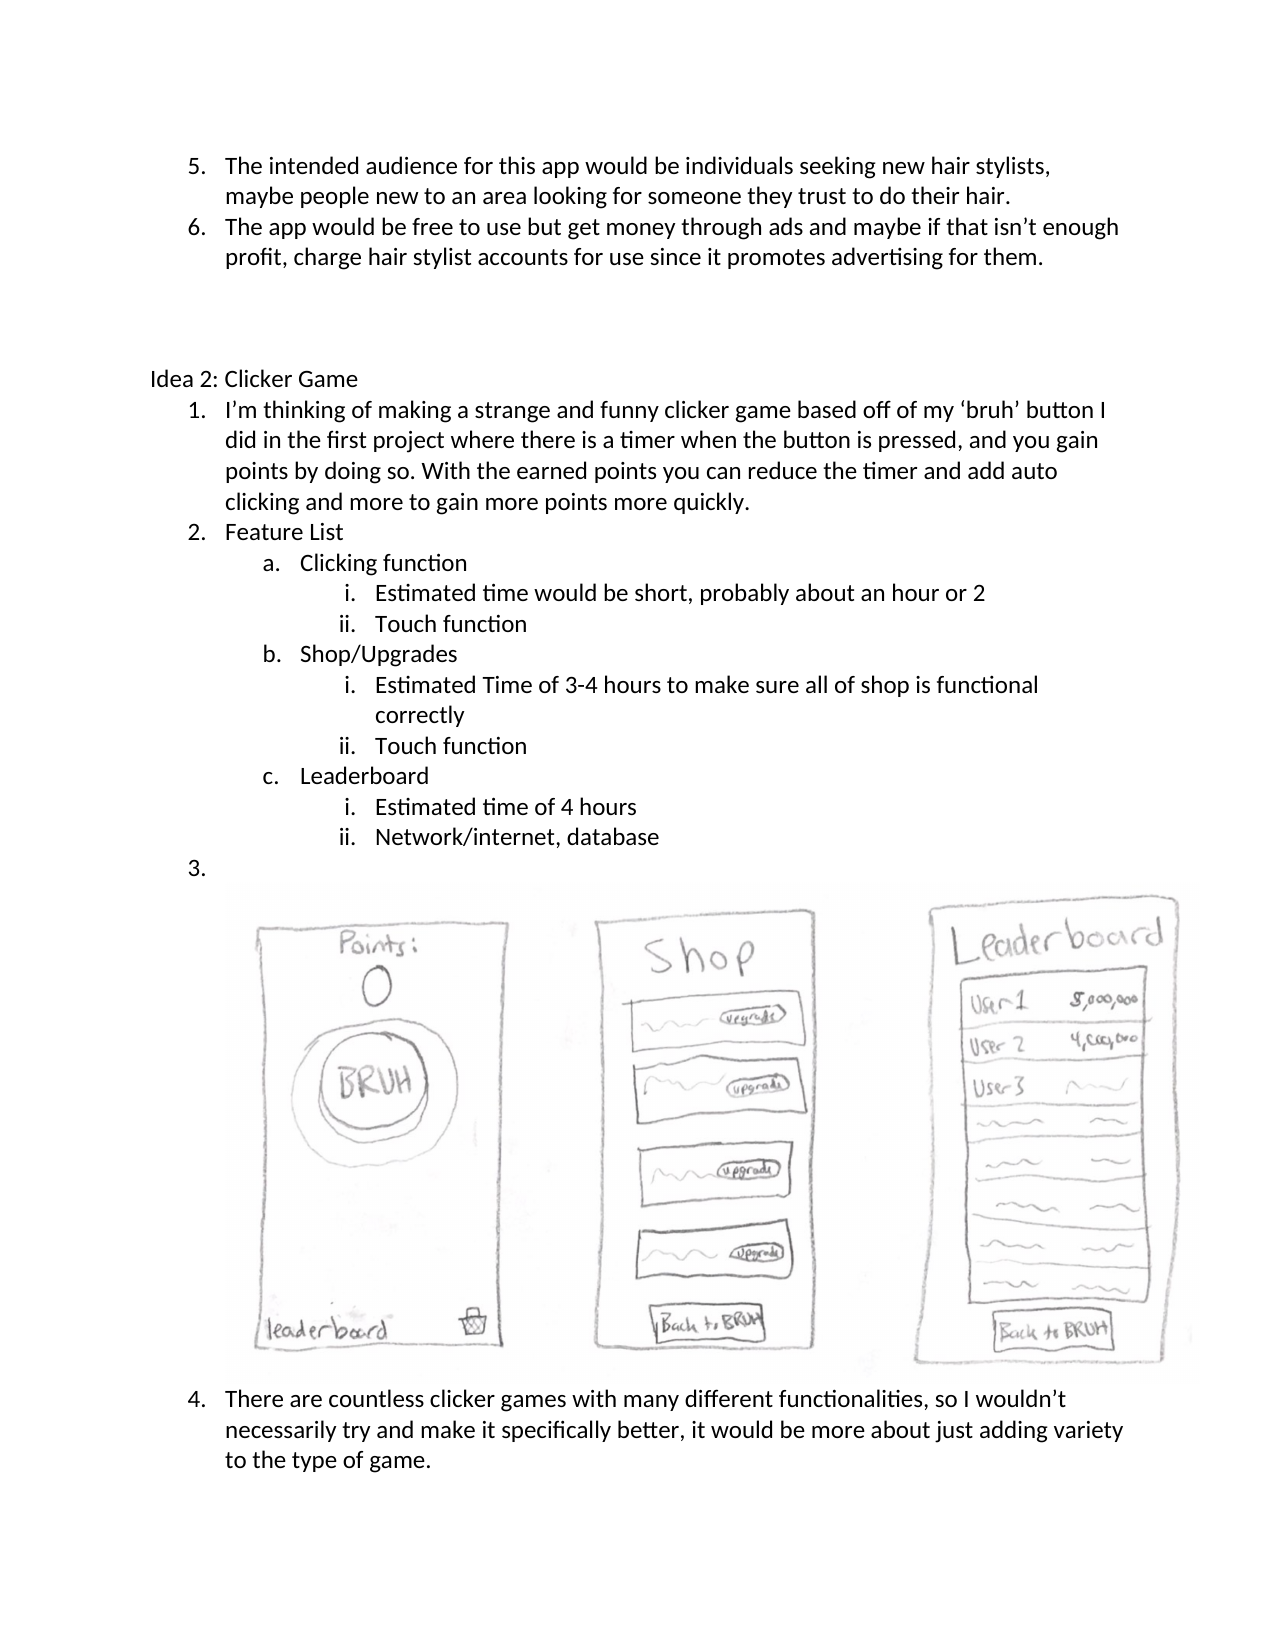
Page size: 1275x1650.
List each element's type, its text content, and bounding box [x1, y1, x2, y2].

list Touch function [356, 608, 1125, 638]
list Clicking function [262, 547, 1125, 577]
list Touch function [356, 730, 1125, 760]
list Feature List [187, 516, 1125, 547]
list The intended audience for this app would be individuals seeking new hair stylists, maybe people new to an area looking for someone they trust to do their hair. [187, 150, 1125, 211]
list Estimated time would be short, probably about an hour or 2 [356, 577, 1125, 608]
list Network/internet, database [356, 821, 1125, 852]
list There are countless clicker games with many different functionalities, so I wouldn’t necessarily try and make it specifically better, it would be more about just adding variety to the type of game. [187, 1383, 1125, 1475]
list The app would be free to use but get money through ads and maybe if that isn’t enough profit, charge hair stylist accounts for use since it promotes advertising for them. [187, 211, 1125, 272]
picture [225, 882, 1200, 1384]
list Shop/Upgrades [262, 638, 1125, 669]
text Idea 2: Clicker Game [150, 364, 1125, 394]
list Leaderboard [262, 760, 1125, 791]
list Estimated Time of 3-4 hours to make sure all of shop is functional correctly [356, 669, 1125, 730]
list Estimated time of 4 hours [356, 791, 1125, 821]
list I’m thinking of making a strange and funny clicker game based off of my ‘bruh’ button I did in the first project where there is a timer when the button is pressed, and you gain points by doing so. With the earned points you can reduce the timer and add auto clicking and more to gain more points more quickly. [187, 394, 1125, 516]
